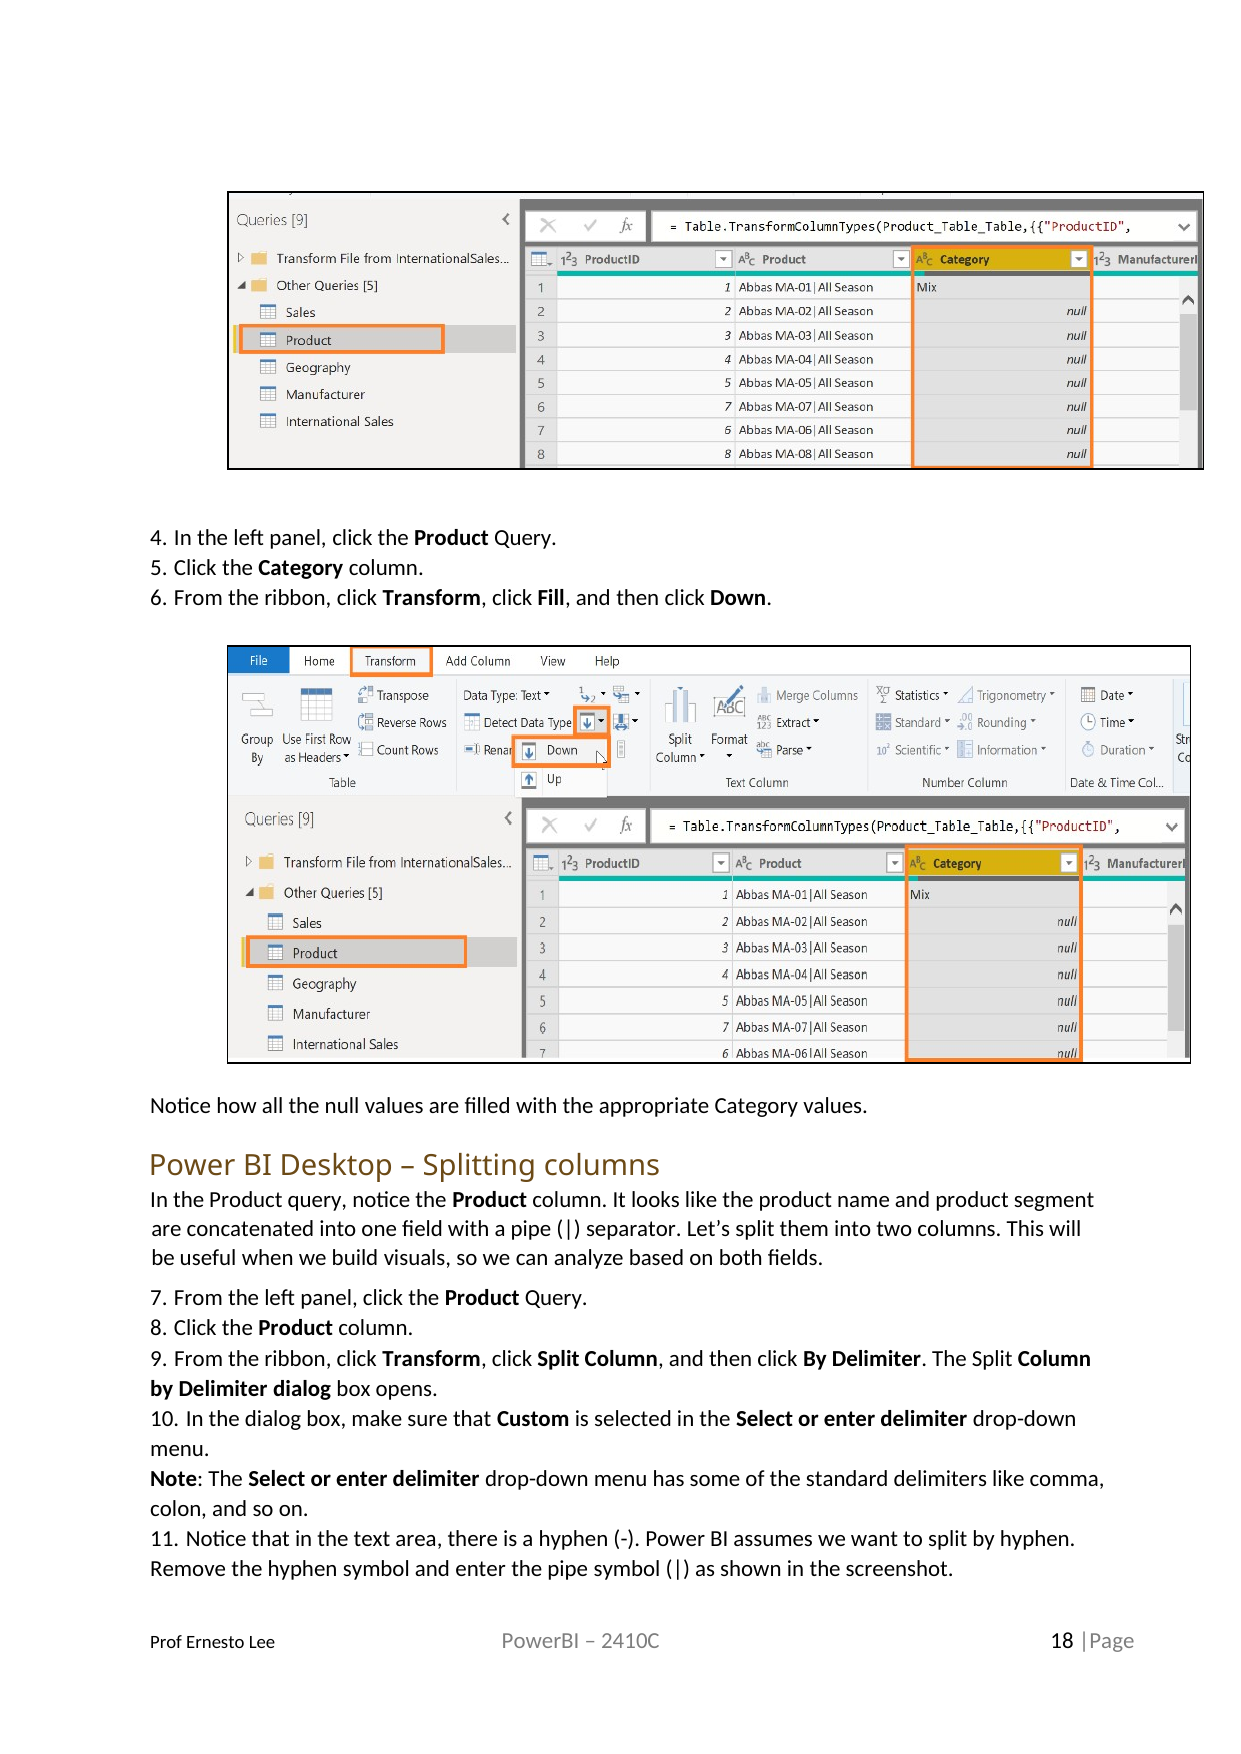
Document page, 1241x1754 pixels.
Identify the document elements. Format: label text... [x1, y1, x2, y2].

list From the ribbon, click Transform, click Fill, and then click Down. [150, 583, 1240, 611]
picture [229, 193, 1203, 468]
list In the left panel, click the Product Query. [150, 523, 1240, 551]
list From the ribbon, click Transform, click Split Column, and then click By Delimiter. The Split Column by Delimiter dialog box opens. [150, 1344, 1091, 1402]
list Click the Product column. [150, 1313, 1240, 1342]
list Notice that in the text area, there is a hyphen (-). Power BI assumes we want to split by hyphen. Remove the hyphen symbol and enter the pipe symbol (|) as shown in the screenshot. [150, 1524, 1078, 1582]
list Click the Category column. [150, 553, 1240, 581]
picture [228, 647, 1190, 1062]
text Notice how all the null values are filled with the appropriate Category values. [150, 1091, 1240, 1119]
text In the Product query, notice the Product column. It looks like the product name and product segment are concatenated into one field with a pipe (|) separator. Let’s split them into two columns. This will be useful when we build visuals, so we can analyze based on both fields. [150, 1185, 1097, 1271]
list From the left panel, click the Product Query. [150, 1283, 1240, 1312]
subtitle Power BI Desktop – Splitting columns [148, 1144, 1240, 1184]
text Note: The Select or enter delimiter drop-down menu has some of the standard delimiters like comma, colon, and so on. [150, 1464, 1107, 1522]
list In the dialog box, make sure that Custom is selected in the Select or enter delimiter drop-down menu. [150, 1404, 1077, 1462]
